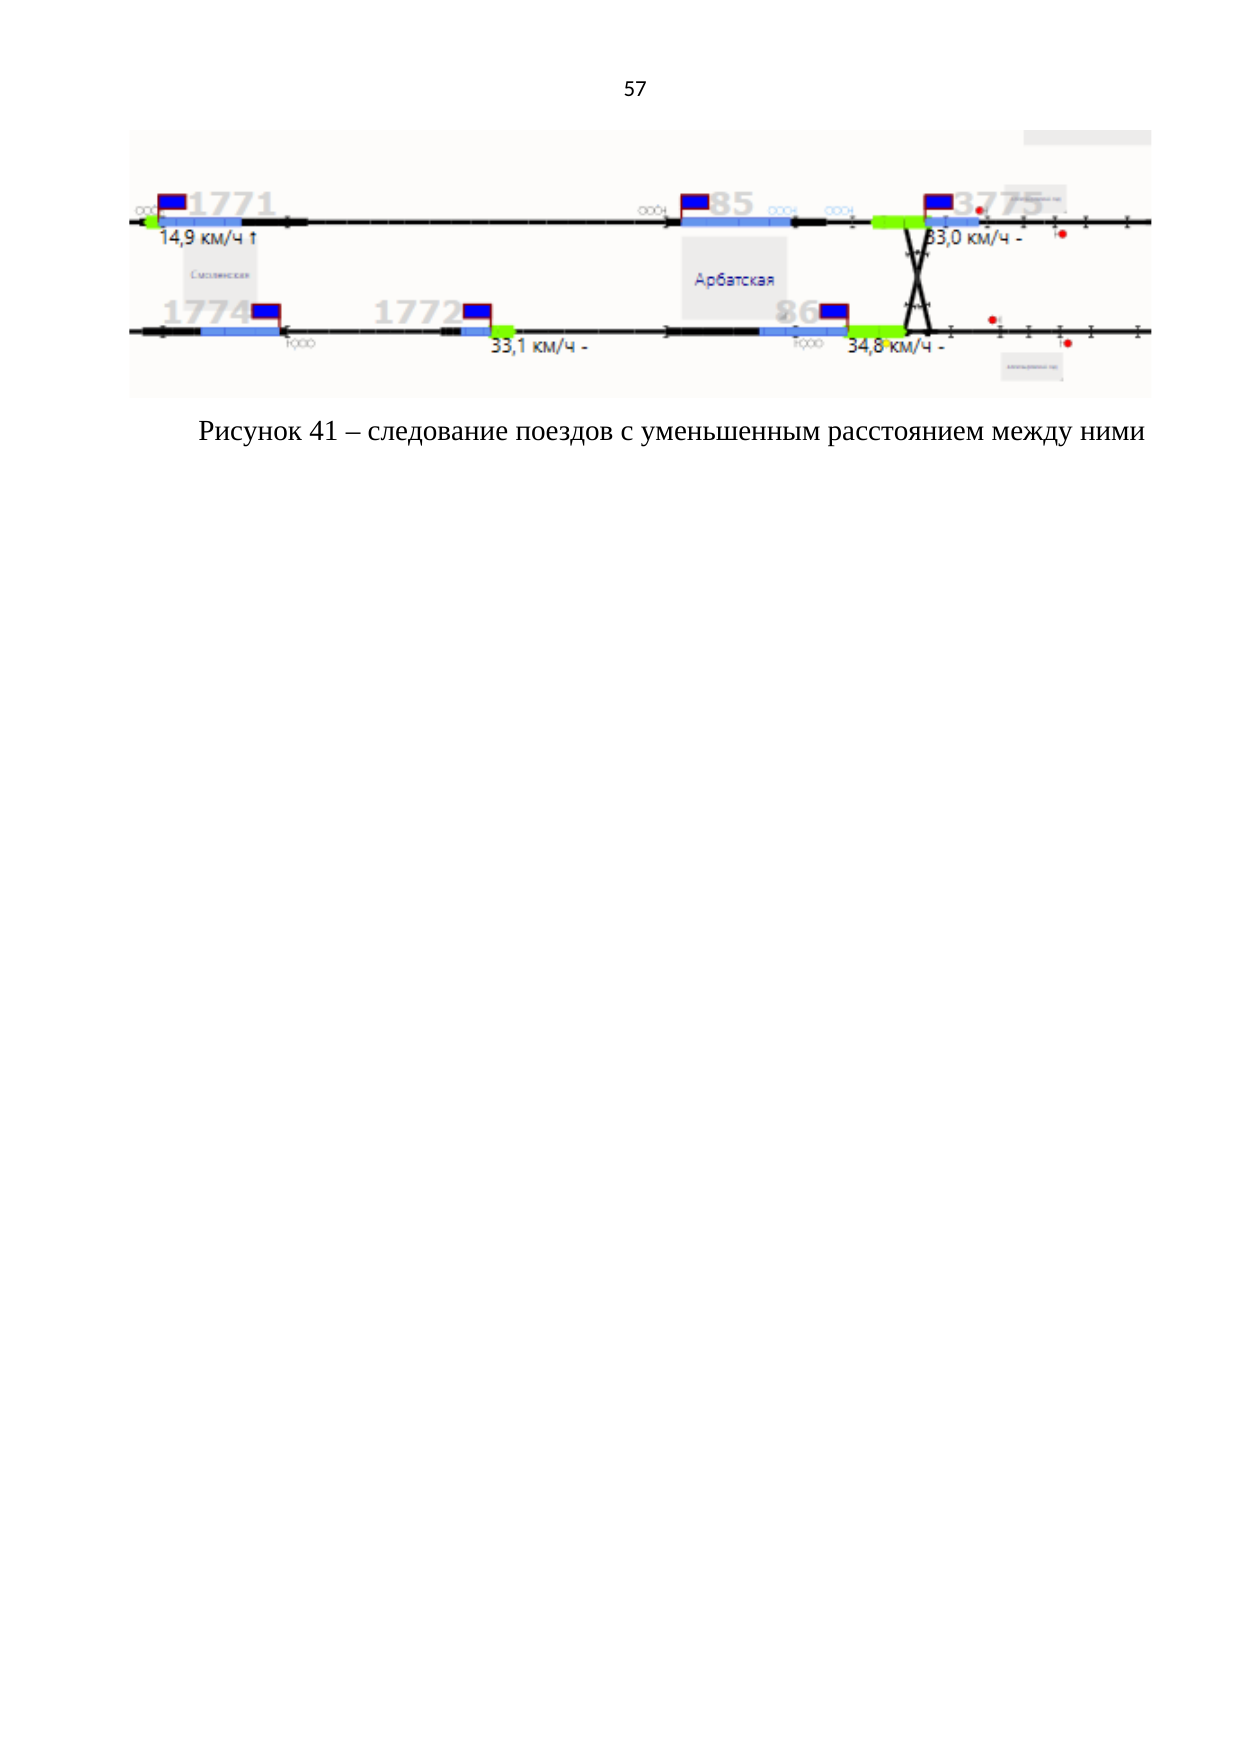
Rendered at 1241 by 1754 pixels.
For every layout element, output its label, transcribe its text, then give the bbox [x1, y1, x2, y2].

picture [129, 130, 1152, 398]
list Рисунок 41 – следование поездов с уменьшенным расстоянием между ними [118, 411, 1152, 448]
table_header [118, 130, 1152, 411]
